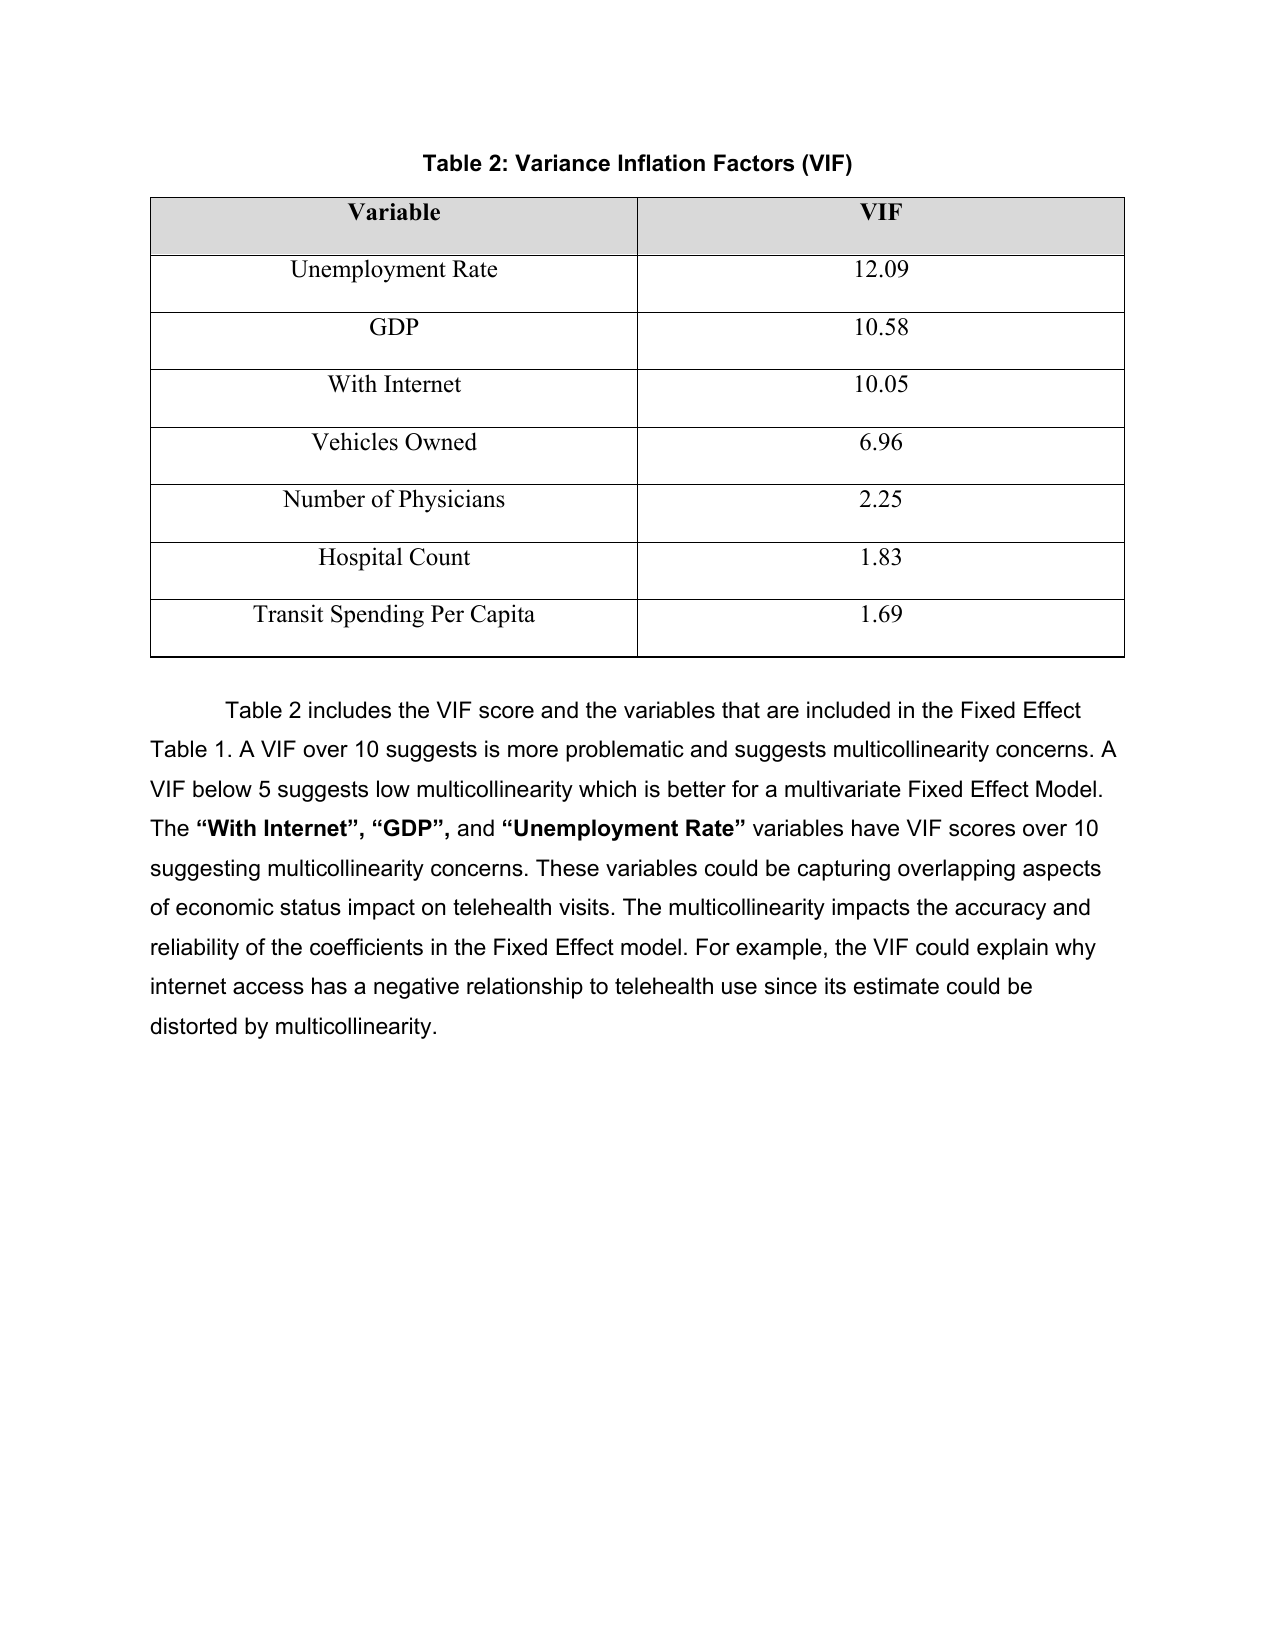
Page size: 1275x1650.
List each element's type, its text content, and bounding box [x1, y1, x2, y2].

table_cell 2.25 [638, 485, 1124, 542]
table_cell 12.09 [638, 256, 1124, 312]
table_cell Number of Physicians [151, 485, 637, 542]
text Table 2: Variance Inflation Factors (VIF) [150, 150, 1125, 176]
table_cell Vehicles Owned [151, 428, 637, 484]
table_cell Unemployment Rate [151, 256, 637, 312]
table_cell 1.83 [638, 543, 1124, 599]
table_cell Hospital Count [151, 543, 637, 599]
table_cell Transit Spending Per Capita [151, 600, 637, 656]
table_cell With Internet [151, 370, 637, 427]
table_cell GDP [151, 313, 637, 369]
table_cell 10.05 [638, 370, 1124, 427]
table_header VIF [638, 198, 1124, 254]
table_cell 10.58 [638, 313, 1124, 369]
table_header Variable [151, 198, 637, 254]
table_cell 1.69 [638, 600, 1124, 656]
text Table 2 includes the VIF score and the variables that are included in the Fixed Effect Table 1. A VIF over 10 suggests is more problematic and suggests multicollinearity concerns. A VIF below 5 suggests low multicollinearity which is better for a multivariate Fixed Effect Model. The “With Internet”, “GDP”, and “Unemployment Rate” variables have VIF scores over 10 suggesting multicollinearity concerns. These variables could be capturing overlapping aspects of economic status impact on telehealth visits. The multicollinearity impacts the accuracy and reliability of the coefficients in the Fixed Effect model. For example, the VIF could explain why internet access has a negative relationship to telehealth use since its estimate could be distorted by multicollinearity. [150, 697, 1125, 1039]
table_cell 6.96 [638, 428, 1124, 484]
